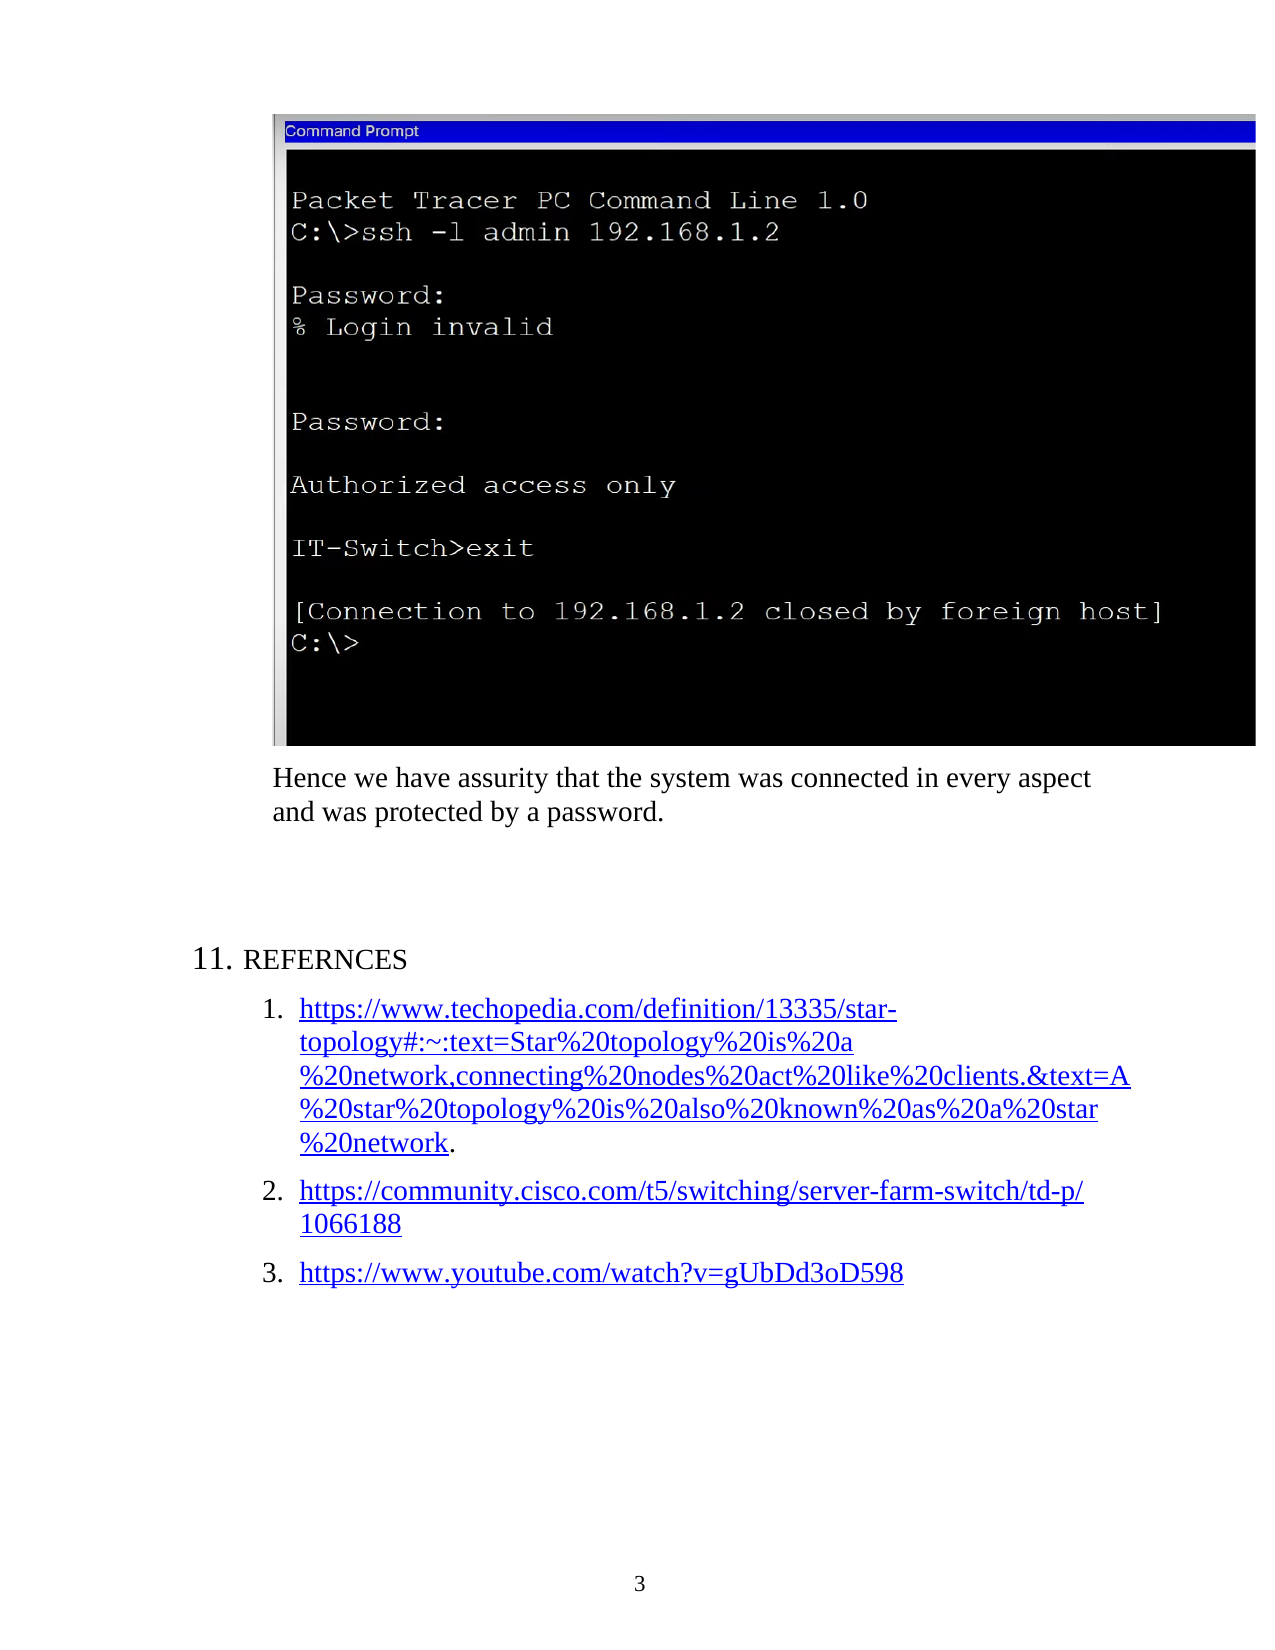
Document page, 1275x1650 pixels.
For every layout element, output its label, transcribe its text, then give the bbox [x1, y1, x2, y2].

picture [272, 114, 1256, 746]
subtitle REFERNCES [192, 938, 1137, 976]
subtitle https://www.techopedia.com/definition/13335/star-topology#:~:text=Star%20topology%20is%20a%20network,connecting%20nodes%20act%20like%20clients.&text=A%20star%20topology%20is%20also%20known%20as%20a%20star%20network. [262, 991, 1137, 1159]
subtitle Hence we have assurity that the system was connected in every aspect and was protected by a password. [272, 761, 1137, 828]
subtitle https://www.youtube.com/watch?v=gUbDd3oD598 [262, 1255, 1137, 1288]
subtitle https://community.cisco.com/t5/switching/server-farm-switch/td-p/1066188 [262, 1173, 1137, 1240]
